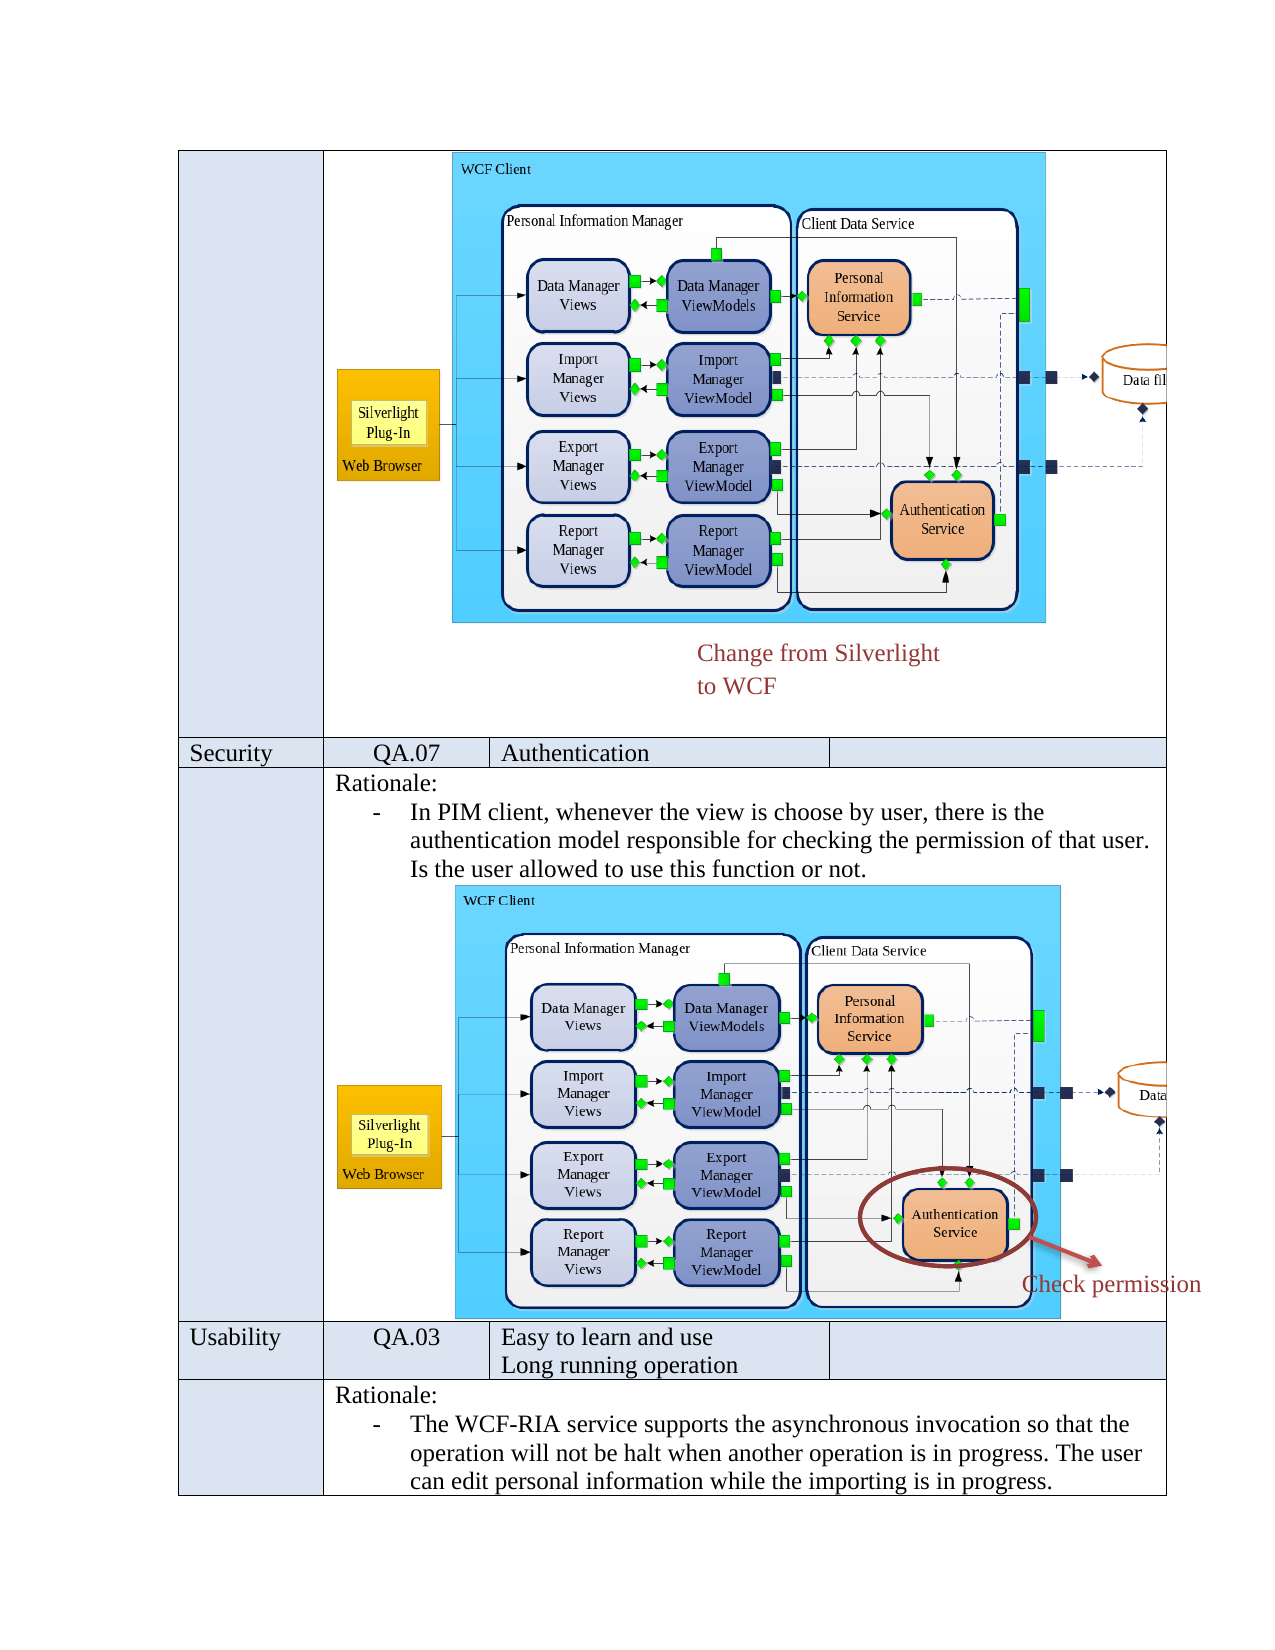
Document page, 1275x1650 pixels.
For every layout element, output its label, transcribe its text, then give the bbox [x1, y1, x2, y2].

table_cell Easy to learn and use Long running operation [490, 1322, 829, 1379]
table_cell [179, 1380, 323, 1495]
table_cell Rationale: The service in server is separate based on their function so that we can easily add new service into system without effect the other service. Such as we will add the payroll service for calculate the employee outcome without affecting the PIM Business service. In the PIM client, components have the same effects by a change will be grouped together so that it will be easy to change the platform from Silverlight to WCF (QAS.06). And it will be easy to add new features in client because the component is separated base on their function. E.g. Export components group is the GUI of export function, it different to import is GUI just for importing data. [324, 151, 1166, 737]
table_cell [179, 768, 323, 1321]
table_cell QA.03 [324, 1322, 489, 1379]
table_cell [324, 1380, 1166, 1495]
table_cell [179, 151, 323, 737]
table_cell Usability [179, 1322, 323, 1379]
table_cell [830, 738, 1166, 767]
table_cell Security [179, 738, 323, 767]
table_cell Rationale: In PIM client, whenever the view is choose by user, there is the authentication model responsible for checking the permission of that user. Is the user allowed to use this function or not. [324, 768, 1166, 1321]
table_cell QA.07 [324, 738, 489, 767]
table_cell [830, 1322, 1166, 1379]
table_cell Authentication [490, 738, 829, 767]
